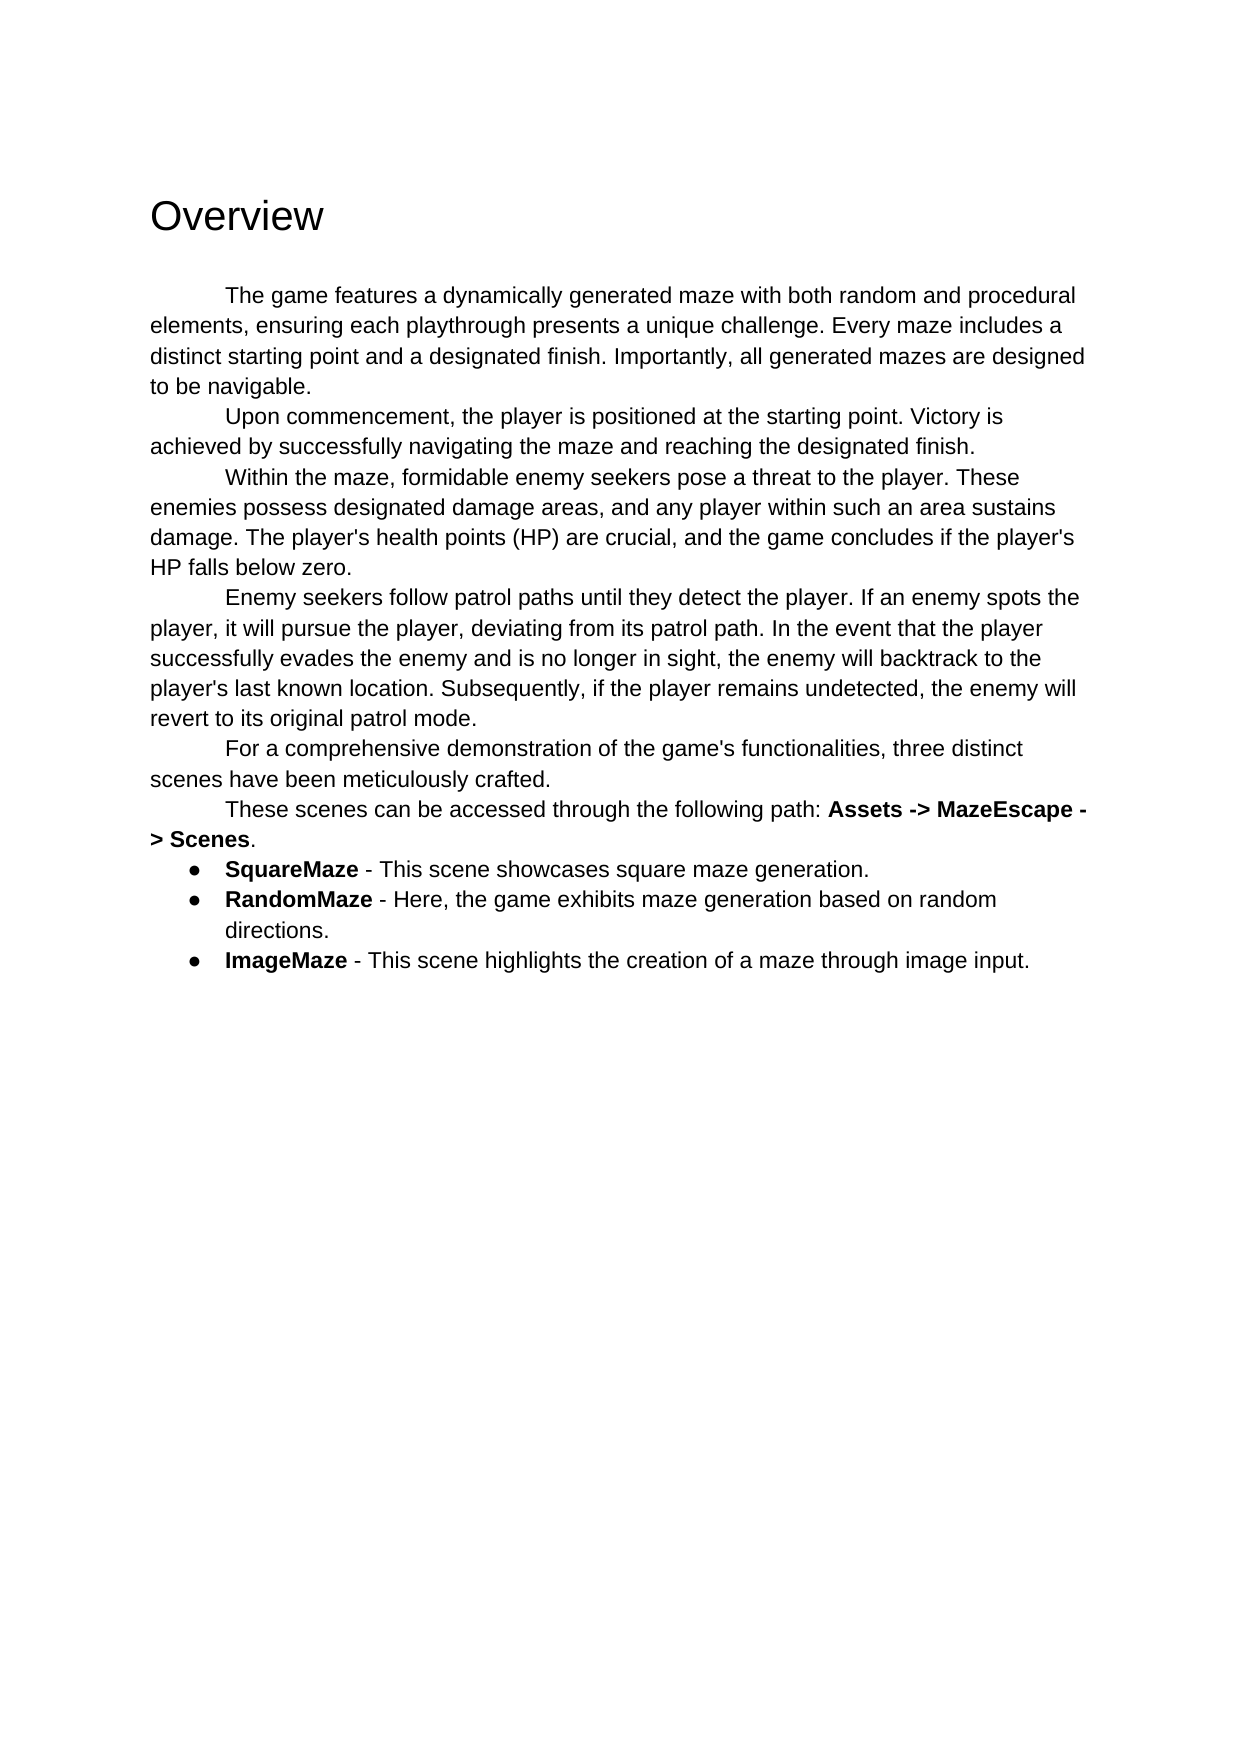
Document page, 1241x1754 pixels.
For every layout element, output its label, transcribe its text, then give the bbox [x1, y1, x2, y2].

text Enemy seekers follow patrol paths until they detect the player. If an enemy spots the player, it will pursue the player, deviating from its patrol path. In the event that the player successfully evades the enemy and is no longer in sight, the enemy will backtrack to the player's last known location. Subsequently, if the player remains undetected, the enemy will revert to its original patrol mode. [150, 584, 1090, 732]
text The game features a dynamically generated maze with both random and procedural elements, ensuring each playthrough presents a unique challenge. Every maze includes a distinct starting point and a designated finish. Importantly, all generated mazes are designed to be navigable. [150, 282, 1090, 399]
subtitle Overview [150, 192, 1090, 239]
text These scenes can be accessed through the following path: Assets -> MazeEscape -> Scenes. [150, 796, 1090, 852]
list ImageMaze - This scene highlights the creation of a maze through image input. [187, 947, 1090, 973]
list SquareMaze - This scene showcases square maze generation. [187, 856, 1090, 883]
list RandomMaze - Here, the game exhibits maze generation based on random directions. [187, 886, 1090, 943]
text Within the maze, formidable enemy seekers pose a threat to the player. These enemies possess designated damage areas, and any player within such an area sustains damage. The player's health points (HP) are crucial, and the game concludes if the player's HP falls below zero. [150, 463, 1090, 581]
text For a comprehensive demonstration of the game's functionalities, three distinct scenes have been meticulously crafted. [150, 735, 1090, 792]
text Upon commencement, the player is positioned at the starting point. Victory is achieved by successfully navigating the maze and reaching the designated finish. [150, 403, 1090, 460]
